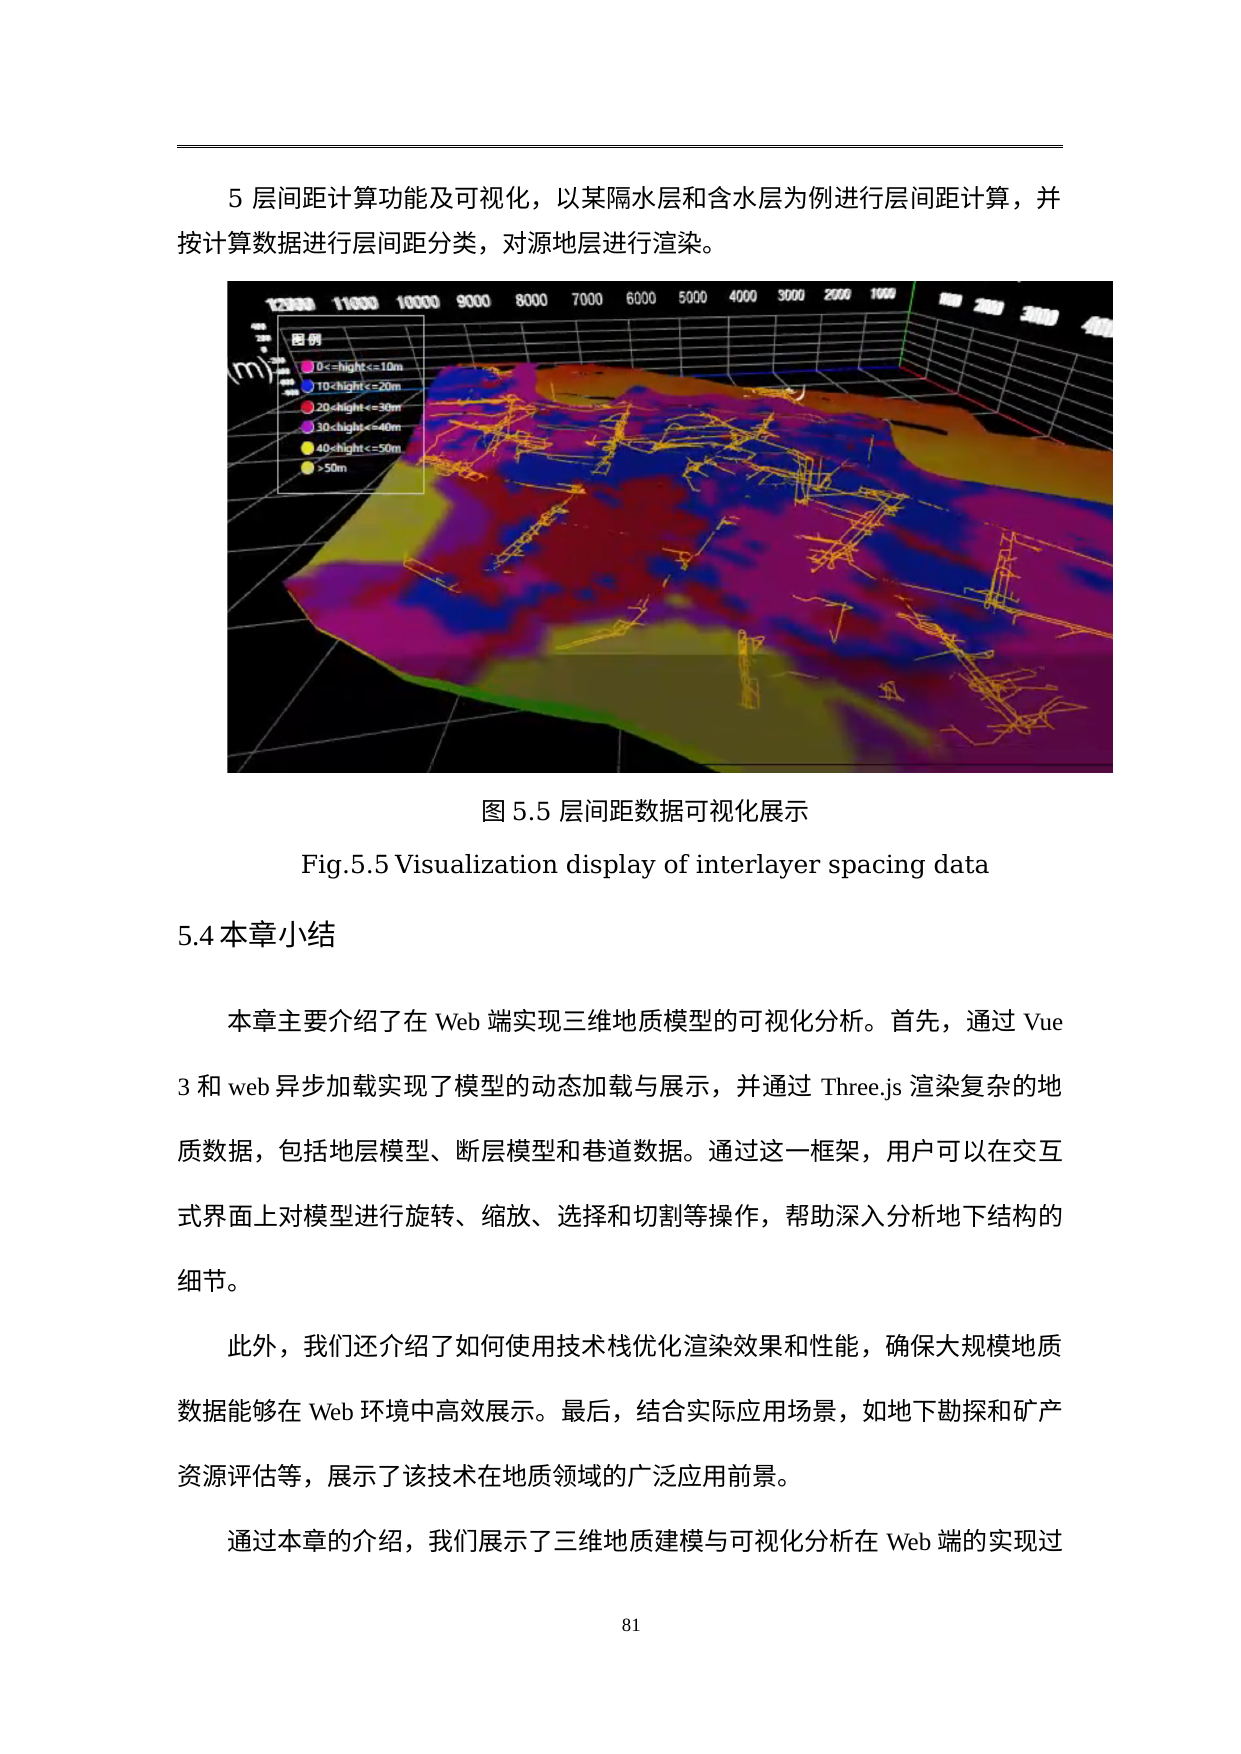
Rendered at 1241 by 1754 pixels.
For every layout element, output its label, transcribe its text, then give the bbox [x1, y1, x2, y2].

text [177, 1507, 1063, 1572]
picture [227, 281, 1113, 773]
text 本章主要介绍了在 Web 端实现三维地质模型的可视化分析。首先，通过 Vue 3 和web异步加载实现了模型的动态加载与展示，并通过 Three.js 渲染复杂的地质数据，包括地层模型、断层模型和巷道数据。通过这一框架，用户可以在交互式界面上对模型进行旋转、缩放、选择和切割等操作，帮助深入分析地下结构的细节。 [177, 987, 1063, 1312]
text 图 5.5 层间距数据可视化展示 [177, 791, 1063, 827]
text Fig.5.5 Visualization display of interlayer spacing data [177, 849, 1063, 879]
text 5.4本章小结 [177, 911, 1063, 954]
text 此外，我们还介绍了如何使用技术栈优化渲染效果和性能，确保大规模地质数据能够在 Web 环境中高效展示。最后，结合实际应用场景，如地下勘探和矿产资源评估等，展示了该技术在地质领域的广泛应用前景。 [177, 1312, 1063, 1507]
text 5 层间距计算功能及可视化，以某隔水层和含水层为例进行层间距计算，并按计算数据进行层间距分类，对源地层进行渲染。 [177, 178, 1063, 260]
